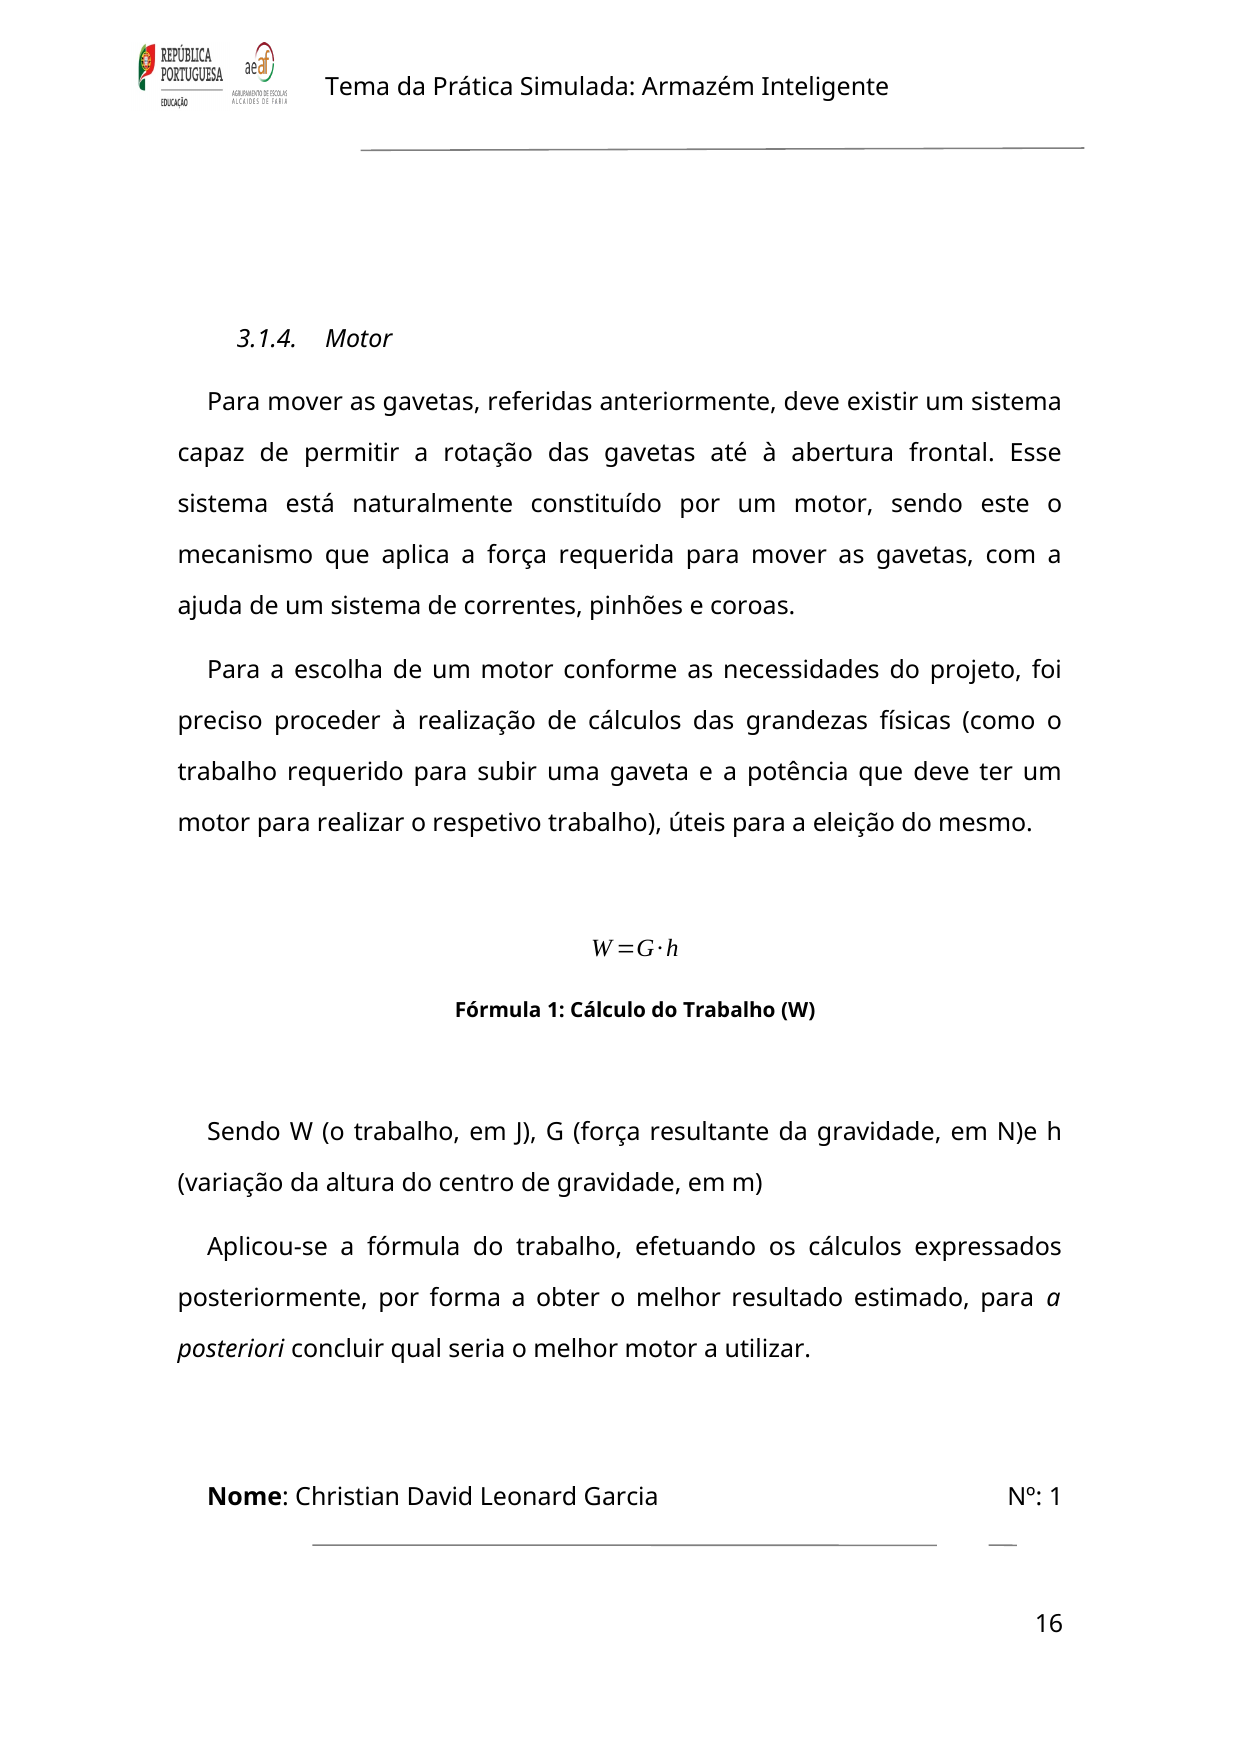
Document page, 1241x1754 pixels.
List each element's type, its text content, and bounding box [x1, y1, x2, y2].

picture [130, 42, 231, 111]
text Para mover as gavetas, referidas anteriormente, deve existir um sistema capaz de permitir a rotação das gavetas até à abertura frontal. Esse sistema está naturalmente constituído por um motor, sendo este o mecanismo que aplica a força requerida para mover as gavetas, com a ajuda de um sistema de correntes, pinhões e coroas. [177, 384, 1063, 622]
subtitle Motor [236, 320, 1063, 354]
text Aplicou-se a fórmula do trabalho, efetuando os cálculos expressados posteriormente, por forma a obter o melhor resultado estimado, para a posteriori concluir qual seria o melhor motor a utilizar. [177, 1228, 1063, 1364]
text Sendo W (o trabalho, em J), G (força resultante da gravidade, em N)e h (variação da altura do centro de gravidade, em m) [177, 1114, 1063, 1199]
picture [232, 42, 287, 104]
text Para a escolha de um motor conforme as necessidades do projeto, foi preciso proceder à realização de cálculos das grandezas físicas (como o trabalho requerido para subir uma gaveta e a potência que deve ter um motor para realizar o respetivo trabalho), úteis para a eleição do mesmo. [177, 651, 1063, 839]
text Fórmula 1: Cálculo do Trabalho (W) [177, 995, 1063, 1024]
